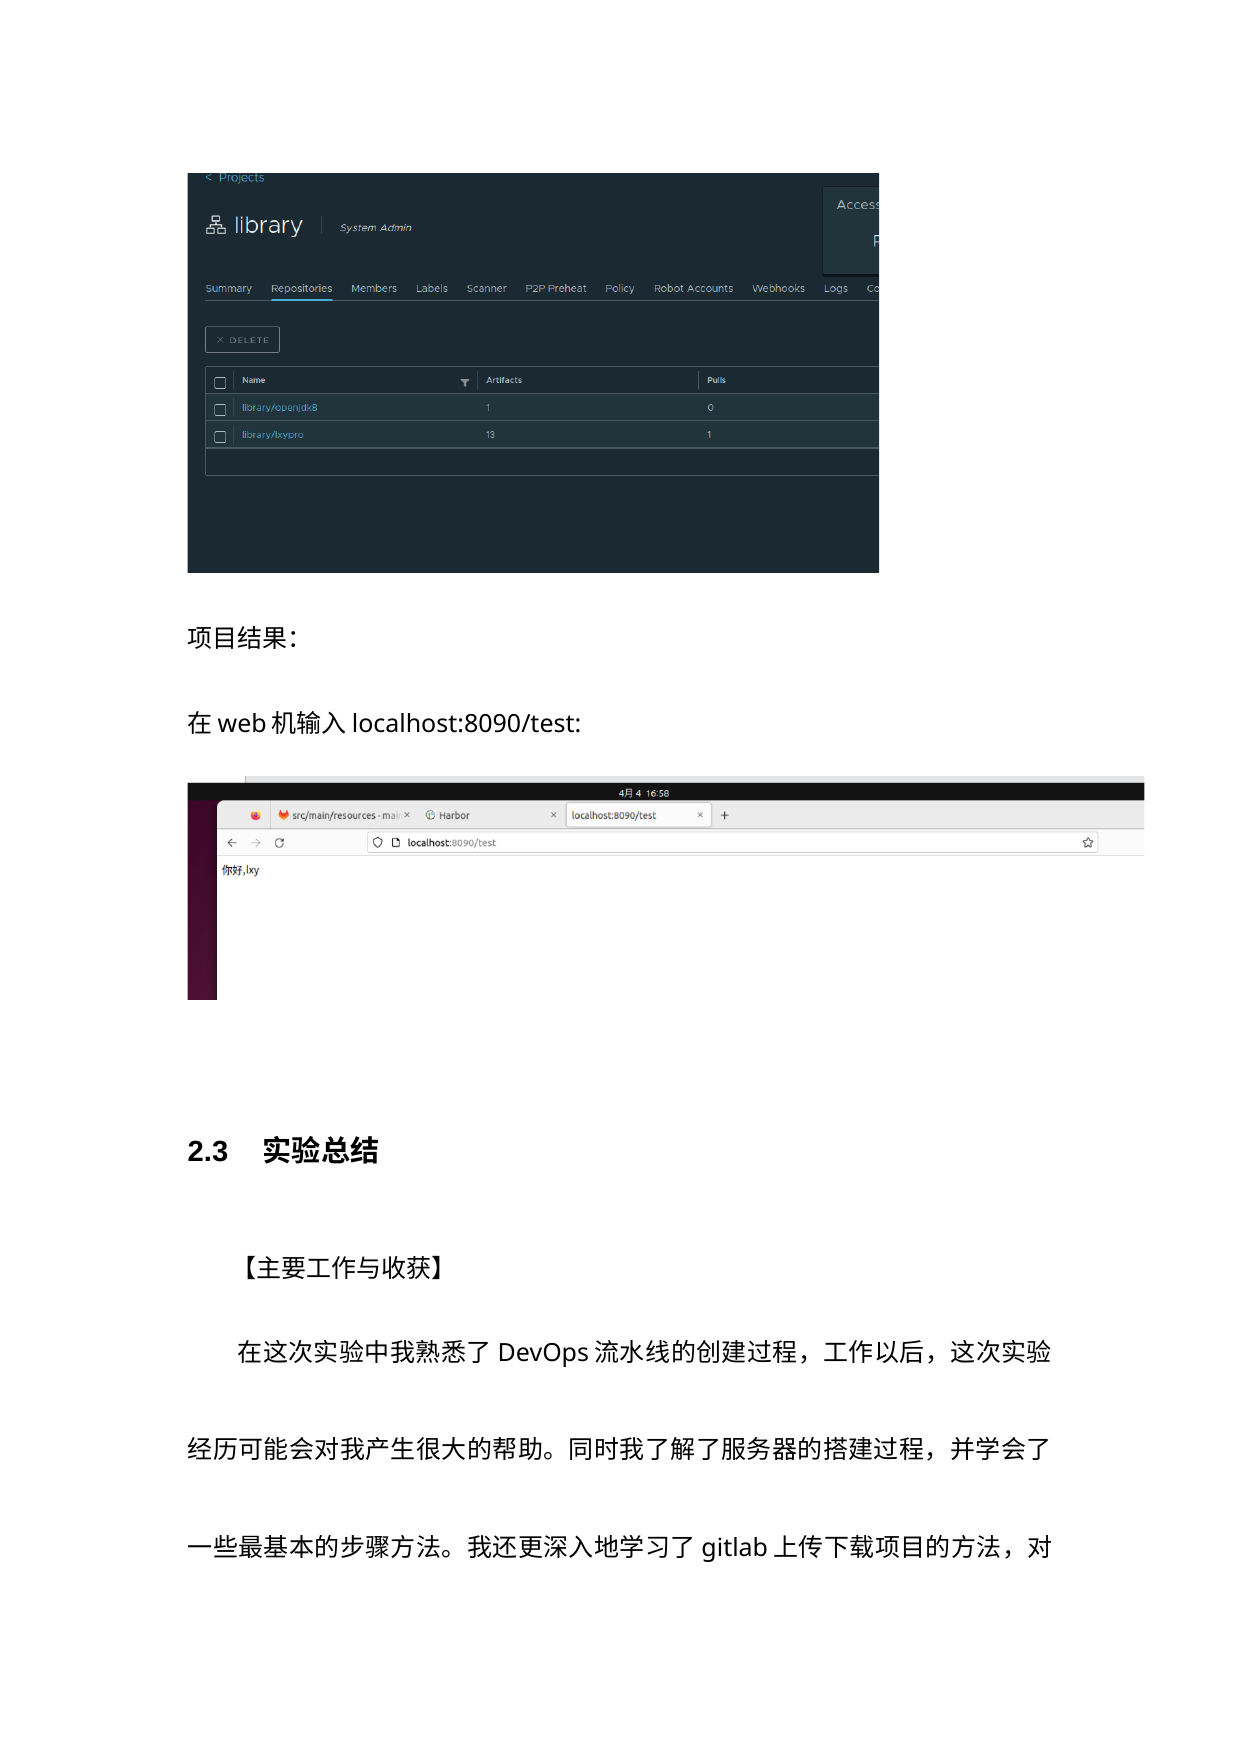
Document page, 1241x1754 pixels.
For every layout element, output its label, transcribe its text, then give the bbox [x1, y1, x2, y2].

picture [187, 776, 1145, 1000]
subtitle 实验总结 [187, 1116, 1053, 1181]
text 项目结果： [187, 604, 1053, 669]
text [187, 1318, 1053, 1578]
text 【主要工作与收获】 [187, 1234, 1053, 1299]
picture [187, 173, 880, 573]
text 在web机输入localhost:8090/test: [187, 689, 1053, 754]
